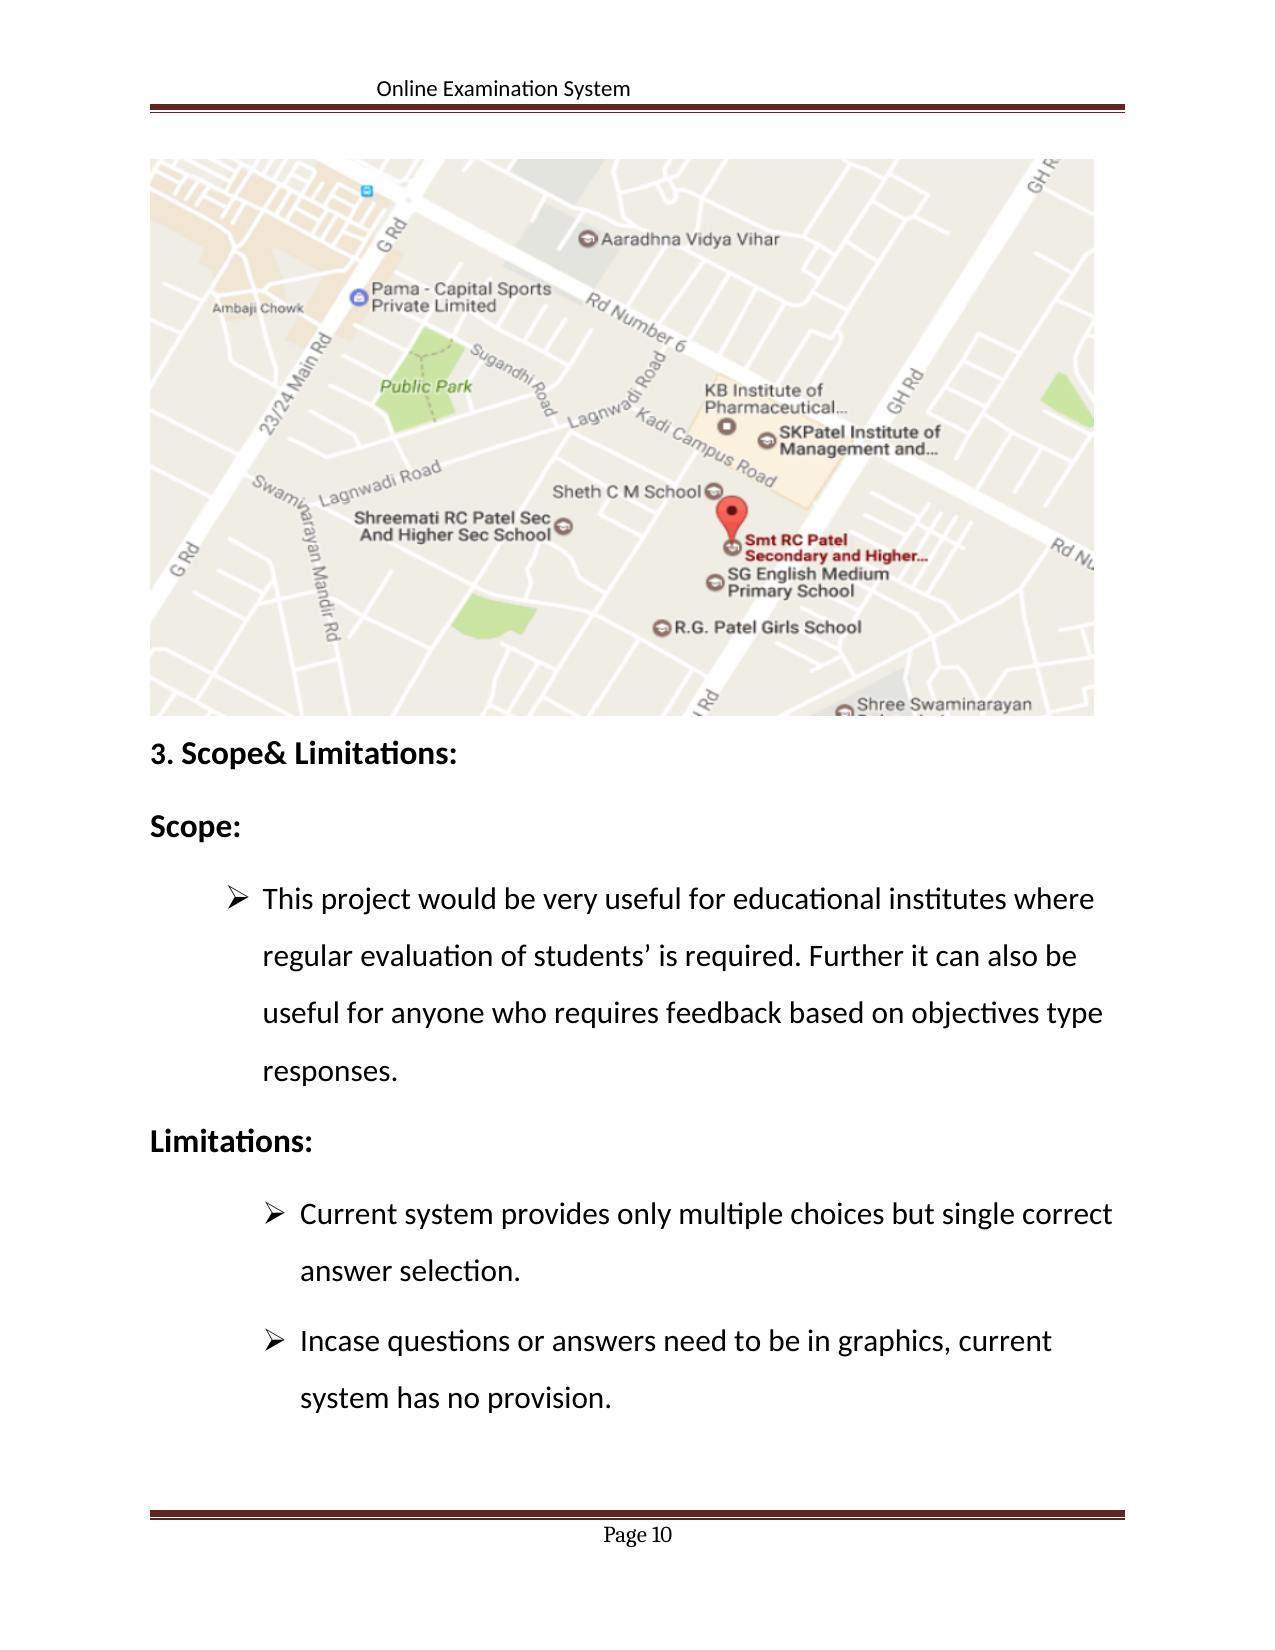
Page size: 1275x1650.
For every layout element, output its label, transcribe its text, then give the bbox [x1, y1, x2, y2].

list Incase questions or answers need to be in graphics, current system has no provision. [262, 1321, 1125, 1416]
picture [150, 159, 1094, 716]
list Current system provides only multiple choices but single correct answer selection. [262, 1194, 1125, 1289]
list This project would be very useful for educational institutes where regular evaluation of students’ is required. Further it can also be useful for anyone who requires feedback based on objectives type responses. [225, 879, 1125, 1089]
text 3. Scope& Limitations: [150, 732, 1125, 773]
text Scope: [150, 806, 1125, 846]
text Limitations: [150, 1120, 1125, 1161]
